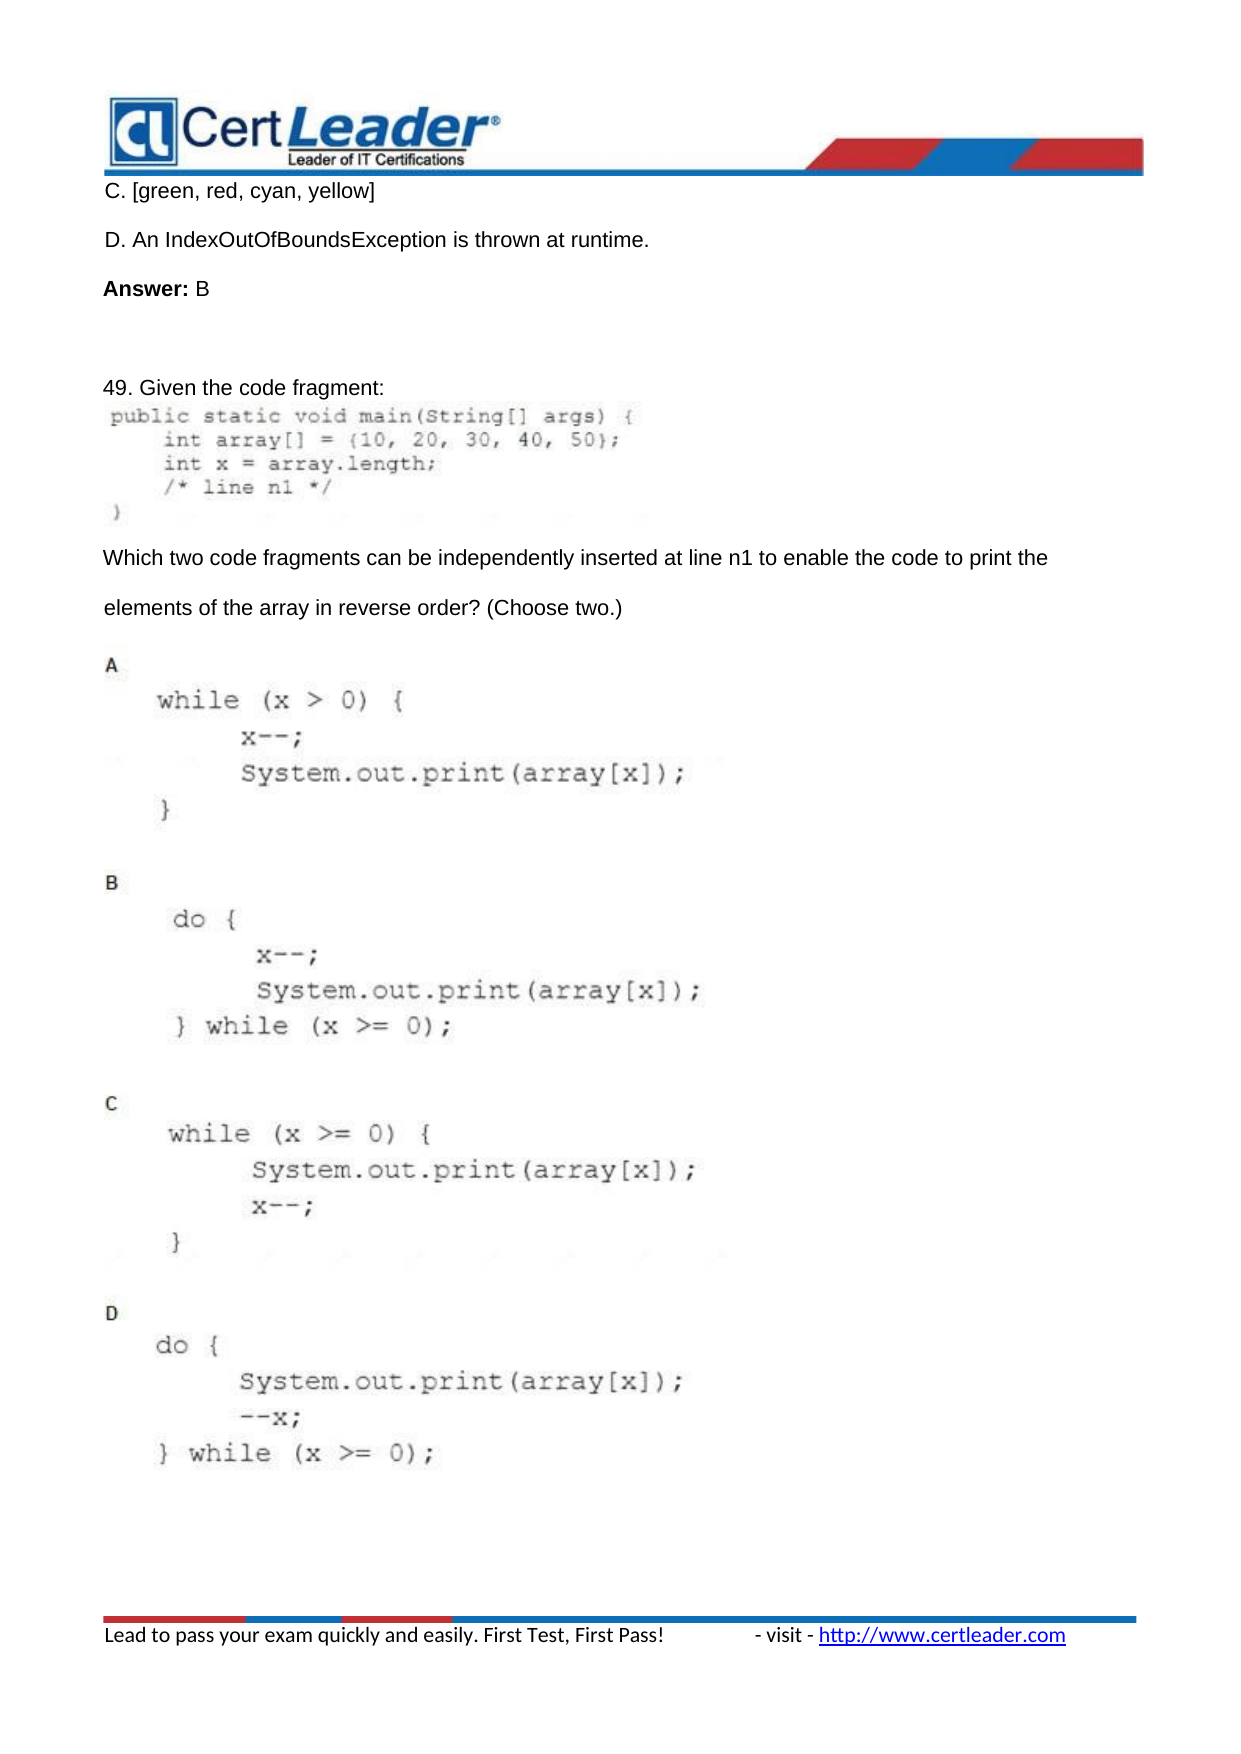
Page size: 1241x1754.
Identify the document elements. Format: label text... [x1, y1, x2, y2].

subtitle Answer: B [103, 276, 1136, 301]
picture [104, 644, 782, 1488]
picture [104, 401, 658, 530]
list [green, red, cyan, yellow] [104, 178, 1136, 203]
picture [103, 1616, 1137, 1623]
list An IndexOutOfBoundsException is thrown at runtime. [104, 227, 1136, 252]
picture [104, 90, 1144, 176]
text 49. Given the code fragment: [103, 374, 1136, 400]
text Which two code fragments can be independently inserted at line n1 to enable the code to print the elements of the array in reverse order? (Choose two.) [103, 545, 1136, 620]
